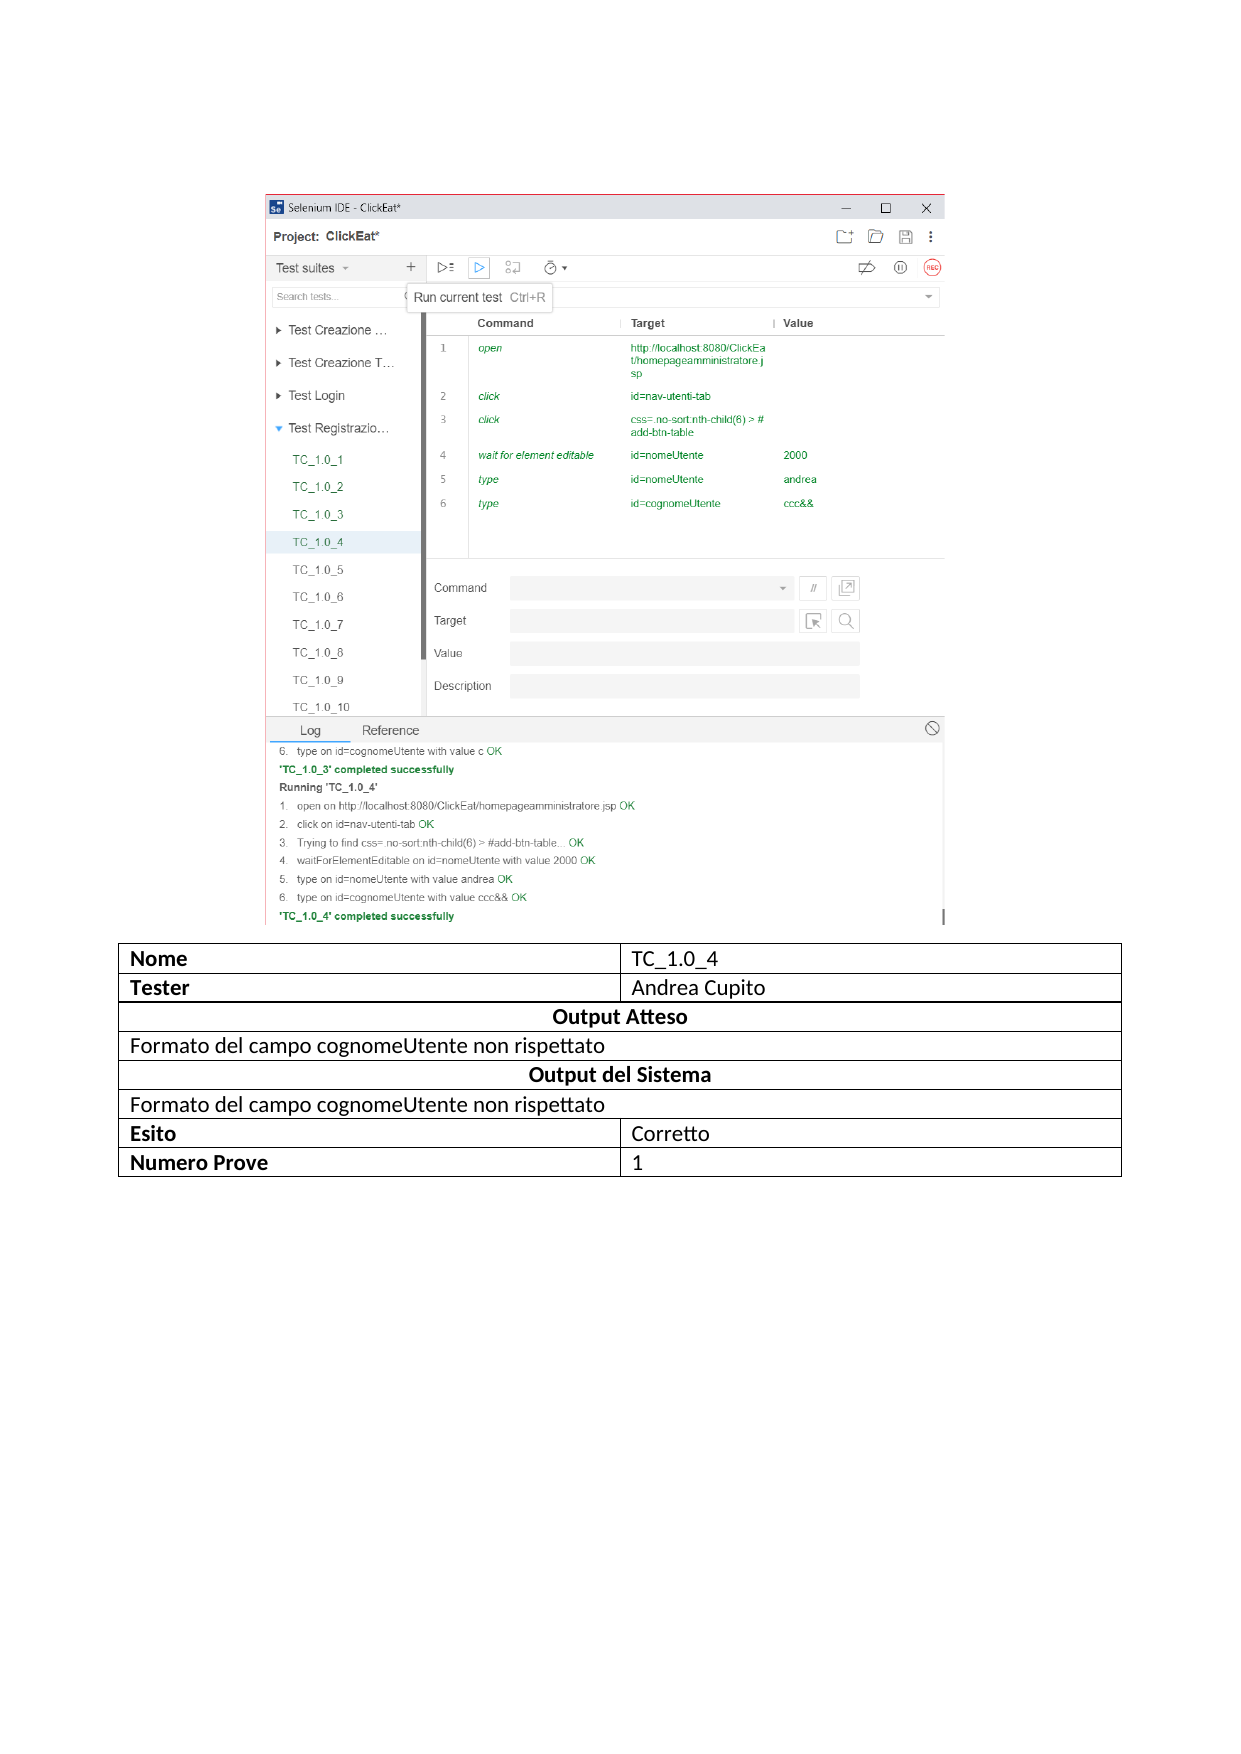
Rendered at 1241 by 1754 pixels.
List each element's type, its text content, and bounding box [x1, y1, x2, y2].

table_cell Tester [119, 974, 620, 1001]
table_cell Andrea Cupito [621, 974, 1121, 1001]
table_header Nome [119, 944, 620, 972]
table_cell Output del Sistema [119, 1061, 1121, 1089]
picture [265, 194, 945, 925]
table_cell Output Atteso [119, 1003, 1121, 1031]
table_cell Formato del campo cognomeUtente non rispettato [119, 1090, 1121, 1118]
table_header TC_1.0_4 [621, 944, 1121, 972]
table_cell 1 [621, 1148, 1121, 1176]
table_cell Numero Prove [119, 1148, 620, 1176]
table_cell Esito [119, 1119, 620, 1147]
table_cell Corretto [621, 1119, 1121, 1147]
table_cell Formato del campo cognomeUtente non rispettato [119, 1032, 1121, 1059]
